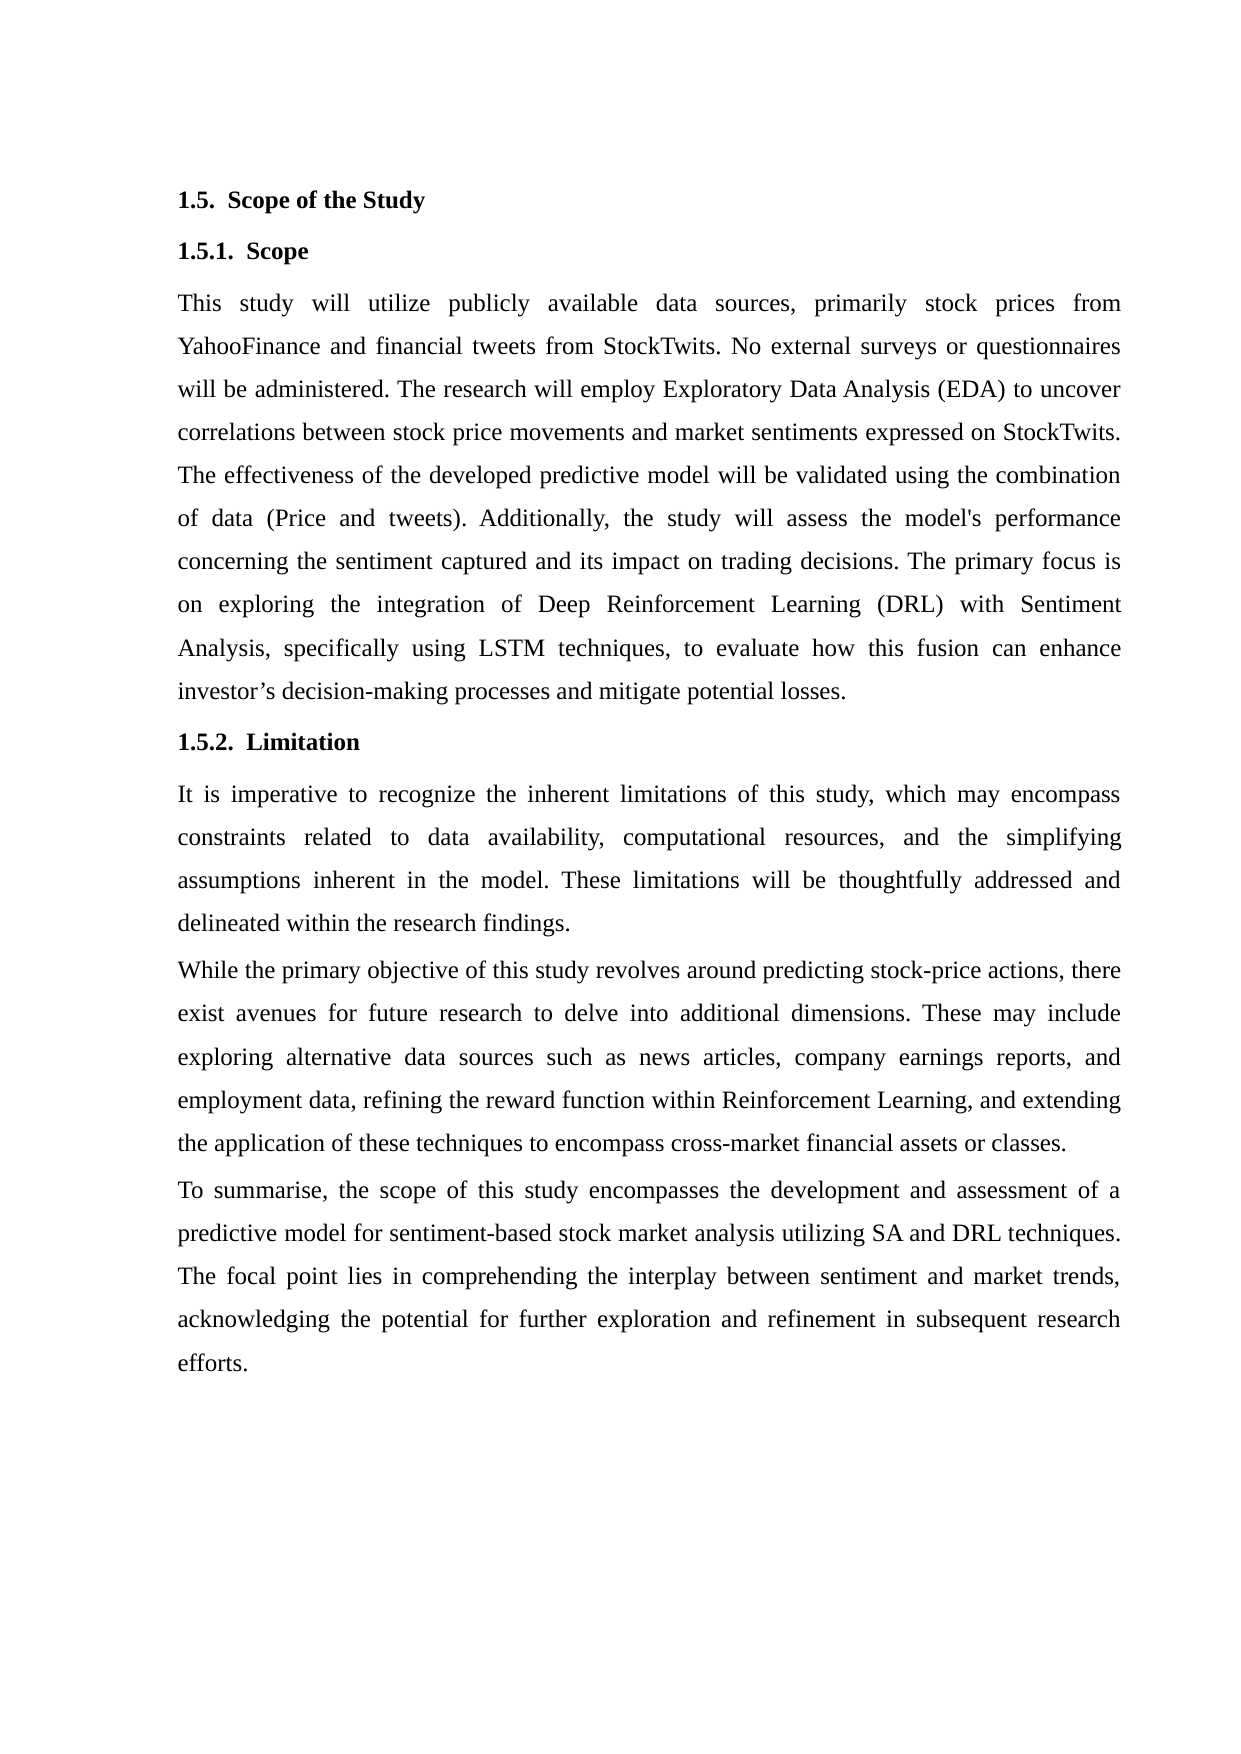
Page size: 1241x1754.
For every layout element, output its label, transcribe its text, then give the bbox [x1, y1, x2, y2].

text To summarise, the scope of this study encompasses the development and assessment of a predictive model for sentiment-based stock market analysis utilizing SA and DRL techniques. The focal point lies in comprehending the interplay between sentiment and market trends, acknowledging the potential for further exploration and refinement in subsequent research efforts. [177, 1175, 1122, 1376]
subtitle Scope of the Study [177, 185, 1122, 213]
text This study will utilize publicly available data sources, primarily stock prices from YahooFinance and financial tweets from StockTwits. No external surveys or questionnaires will be administered. The research will employ Exploratory Data Analysis (EDA) to uncover correlations between stock price movements and market sentiments expressed on StockTwits. The effectiveness of the developed predictive model will be validated using the combination of data (Price and tweets). Additionally, the study will assess the model's performance concerning the sentiment captured and its impact on trading decisions. The primary focus is on exploring the integration of Deep Reinforcement Learning (DRL) with Sentiment Analysis, specifically using LSTM techniques, to evaluate how this fusion can enhance investor’s decision-making processes and mitigate potential losses. [177, 288, 1122, 704]
subtitle Limitation [177, 727, 1122, 756]
text While the primary objective of this study revolves around predicting stock-price actions, there exist avenues for future research to delve into additional dimensions. These may include exploring alternative data sources such as news articles, company earnings reports, and employment data, refining the reward function within Reinforcement Learning, and extending the application of these techniques to encompass cross-market financial assets or classes. [177, 955, 1122, 1157]
text It is imperative to recognize the inherent limitations of this study, which may encompass constraints related to data availability, computational resources, and the simplifying assumptions inherent in the model. These limitations will be thoughtfully addressed and delineated within the research findings. [177, 779, 1122, 937]
subtitle Scope [177, 236, 1122, 265]
